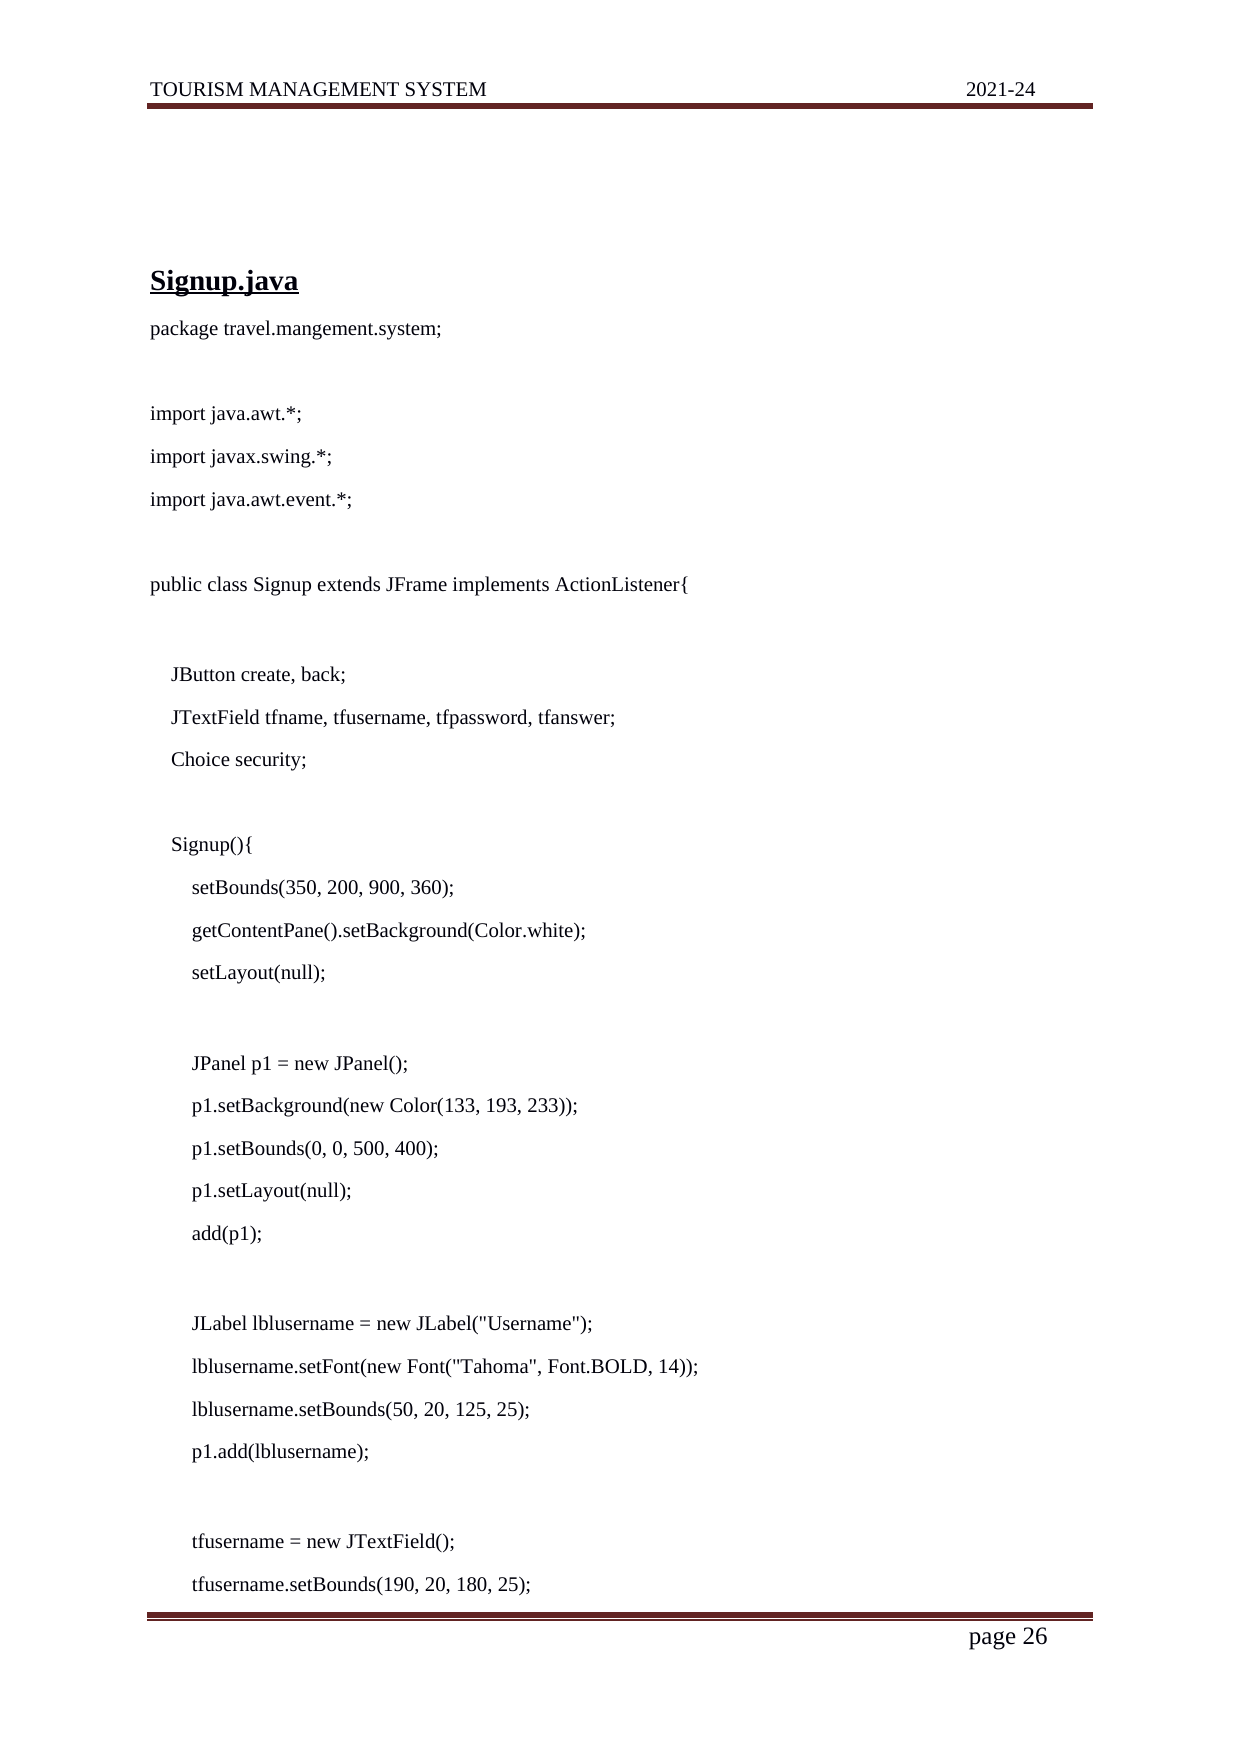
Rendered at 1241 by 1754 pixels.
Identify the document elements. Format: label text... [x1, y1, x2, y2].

text setLayout(null); [150, 960, 1098, 984]
text package travel.mangement.system; [150, 316, 1098, 340]
text Choice security; [150, 747, 1098, 771]
text tfusername = new JTextField(); [150, 1529, 1098, 1553]
text import java.awt.event.*; [150, 486, 1098, 511]
text p1.add(lblusername); [150, 1439, 1098, 1463]
text JTextField tfname, tfusername, tfpassword, tfanswer; [150, 704, 1098, 729]
text lblusername.setBounds(50, 20, 125, 25); [150, 1396, 1098, 1421]
text JPanel p1 = new JPanel(); [150, 1051, 1098, 1074]
text Signup.java [150, 263, 1098, 297]
text import java.awt.*; [150, 401, 1098, 425]
text add(p1); [150, 1221, 1098, 1245]
text p1.setBackground(new Color(133, 193, 233)); [150, 1093, 1098, 1117]
text tfusername.setBounds(190, 20, 180, 25); [150, 1572, 1098, 1596]
text lblusername.setFont(new Font("Tahoma", Font.BOLD, 14)); [150, 1354, 1098, 1378]
text JLabel lblusername = new JLabel("Username"); [150, 1311, 1098, 1335]
text public class Signup extends JFrame implements ActionListener{ [150, 572, 1098, 596]
text import javax.swing.*; [150, 444, 1098, 468]
text p1.setBounds(0, 0, 500, 400); [150, 1136, 1098, 1160]
text Signup(){ [150, 832, 1098, 856]
text getContentPane().setBackground(Color.white); [150, 918, 1098, 942]
text p1.setLayout(null); [150, 1178, 1098, 1202]
text setBounds(350, 200, 900, 360); [150, 875, 1098, 899]
text JButton create, back; [150, 662, 1098, 686]
